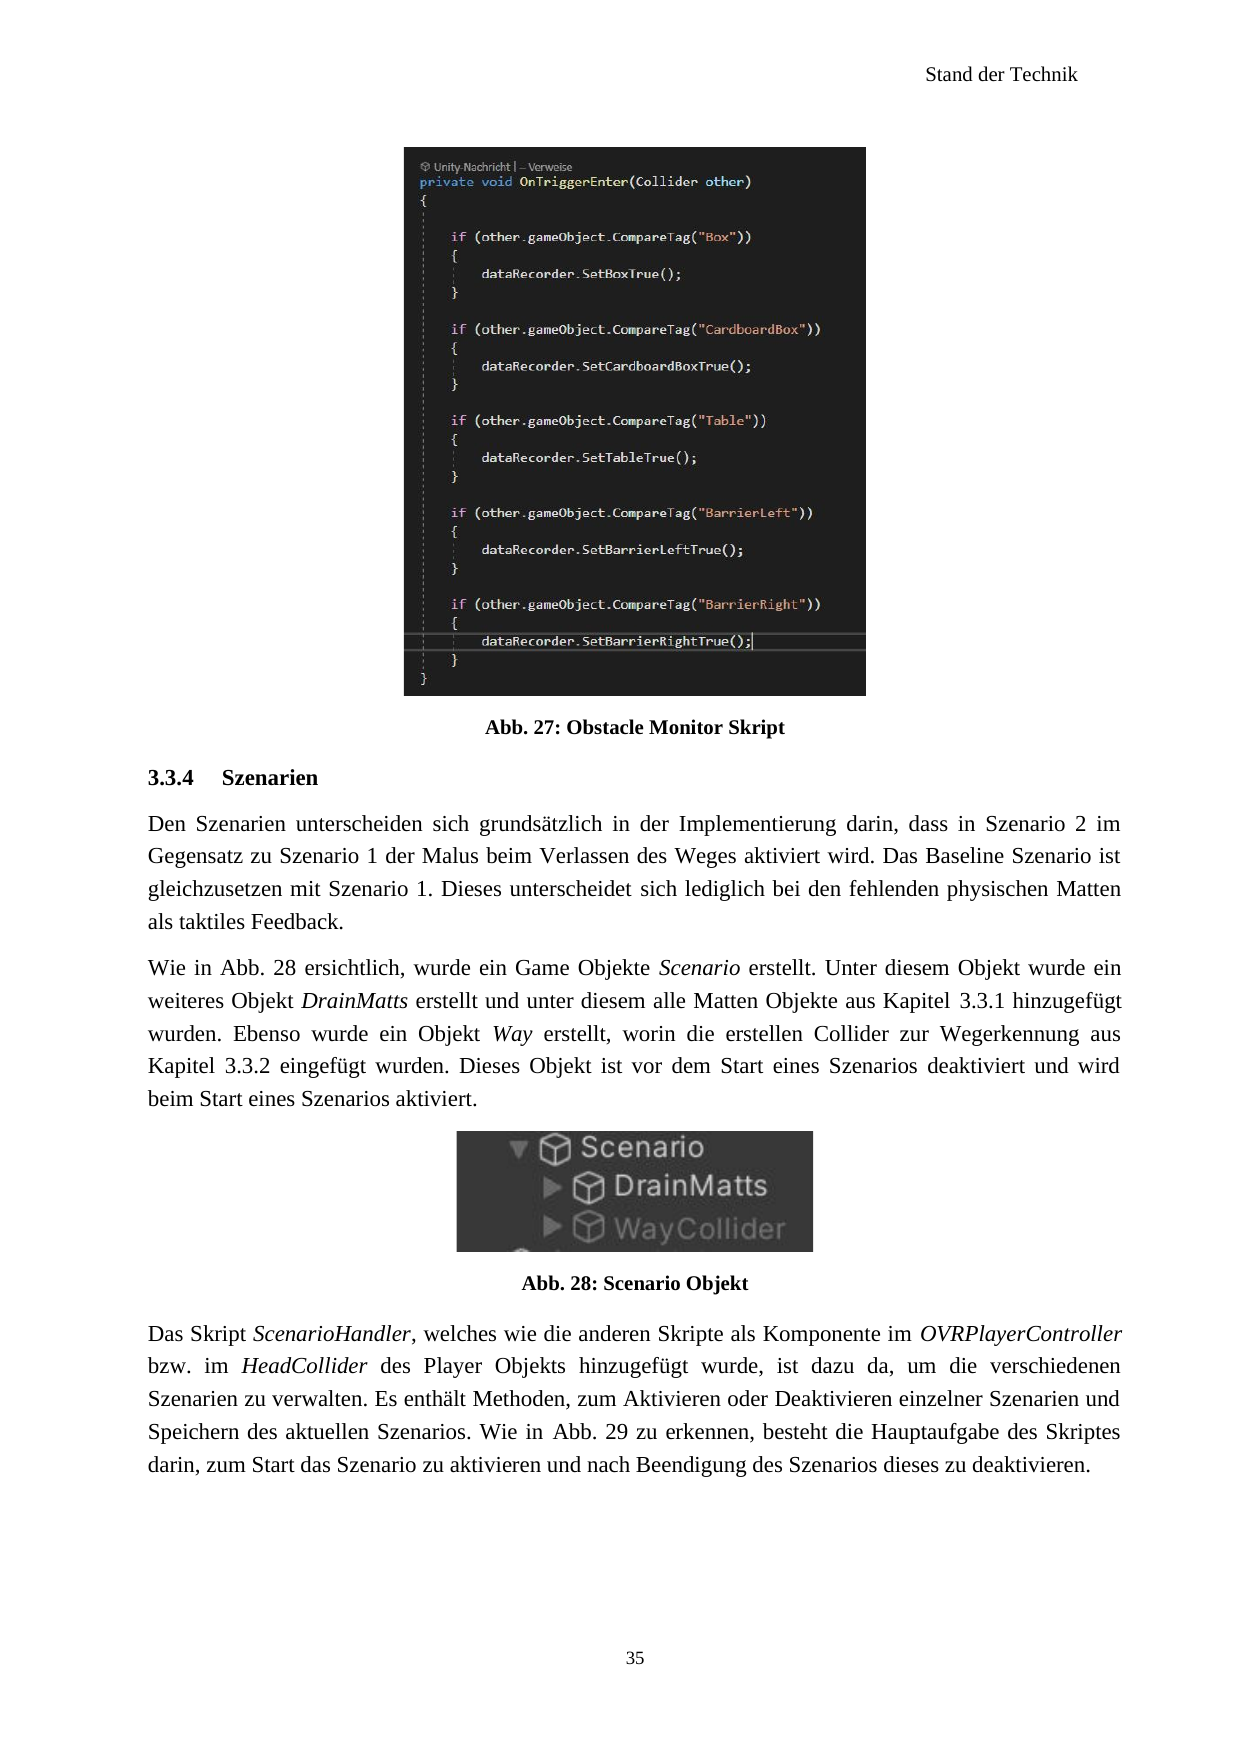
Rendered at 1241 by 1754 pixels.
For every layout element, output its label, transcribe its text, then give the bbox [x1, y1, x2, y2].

picture [403, 147, 866, 696]
text Den Szenarien unterscheiden sich grundsätzlich in der Implementierung darin, dass in Szenario 2 im Gegensatz zu Szenario 1 der Malus beim Verlassen des Weges aktiviert wird. Das Baseline Szenario ist gleichzusetzen mit Szenario 1. Dieses unterscheidet sich lediglich bei den fehlenden physischen Matten als taktiles Feedback. [148, 810, 1122, 935]
subtitle Szenarien [148, 764, 1122, 790]
text Wie in Abb. 28 ersichtlich, wurde ein Game Objekte Scenario erstellt. Unter diesem Objekt wurde ein weiteres Objekt DrainMatts erstellt und unter diesem alle Matten Objekte aus Kapitel 3.3.1 hinzugefügt wurden. Ebenso wurde ein Objekt Way erstellt, worin die erstellen Collider zur Wegerkennung aus Kapitel 3.3.2 eingefügt wurden. Dieses Objekt ist vor dem Start eines Szenarios deaktiviert und wird beim Start eines Szenarios aktiviert. [148, 954, 1122, 1112]
picture [456, 1131, 814, 1252]
text Das Skript ScenarioHandler, welches wie die anderen Skripte als Komponente im OVRPlayerController bzw. im HeadCollider des Player Objekts hinzugefügt wurde, ist dazu da, um die verschiedenen Szenarien zu verwalten. Es enthält Methoden, zum Aktivieren oder Deaktivieren einzelner Szenarien und Speichern des aktuellen Szenarios. Wie in Abb. 29 zu erkennen, besteht die Hauptaufgabe des Skriptes darin, zum Start das Szenario zu aktivieren und nach Beendigung des Szenarios dieses zu deaktivieren. [148, 1319, 1122, 1478]
